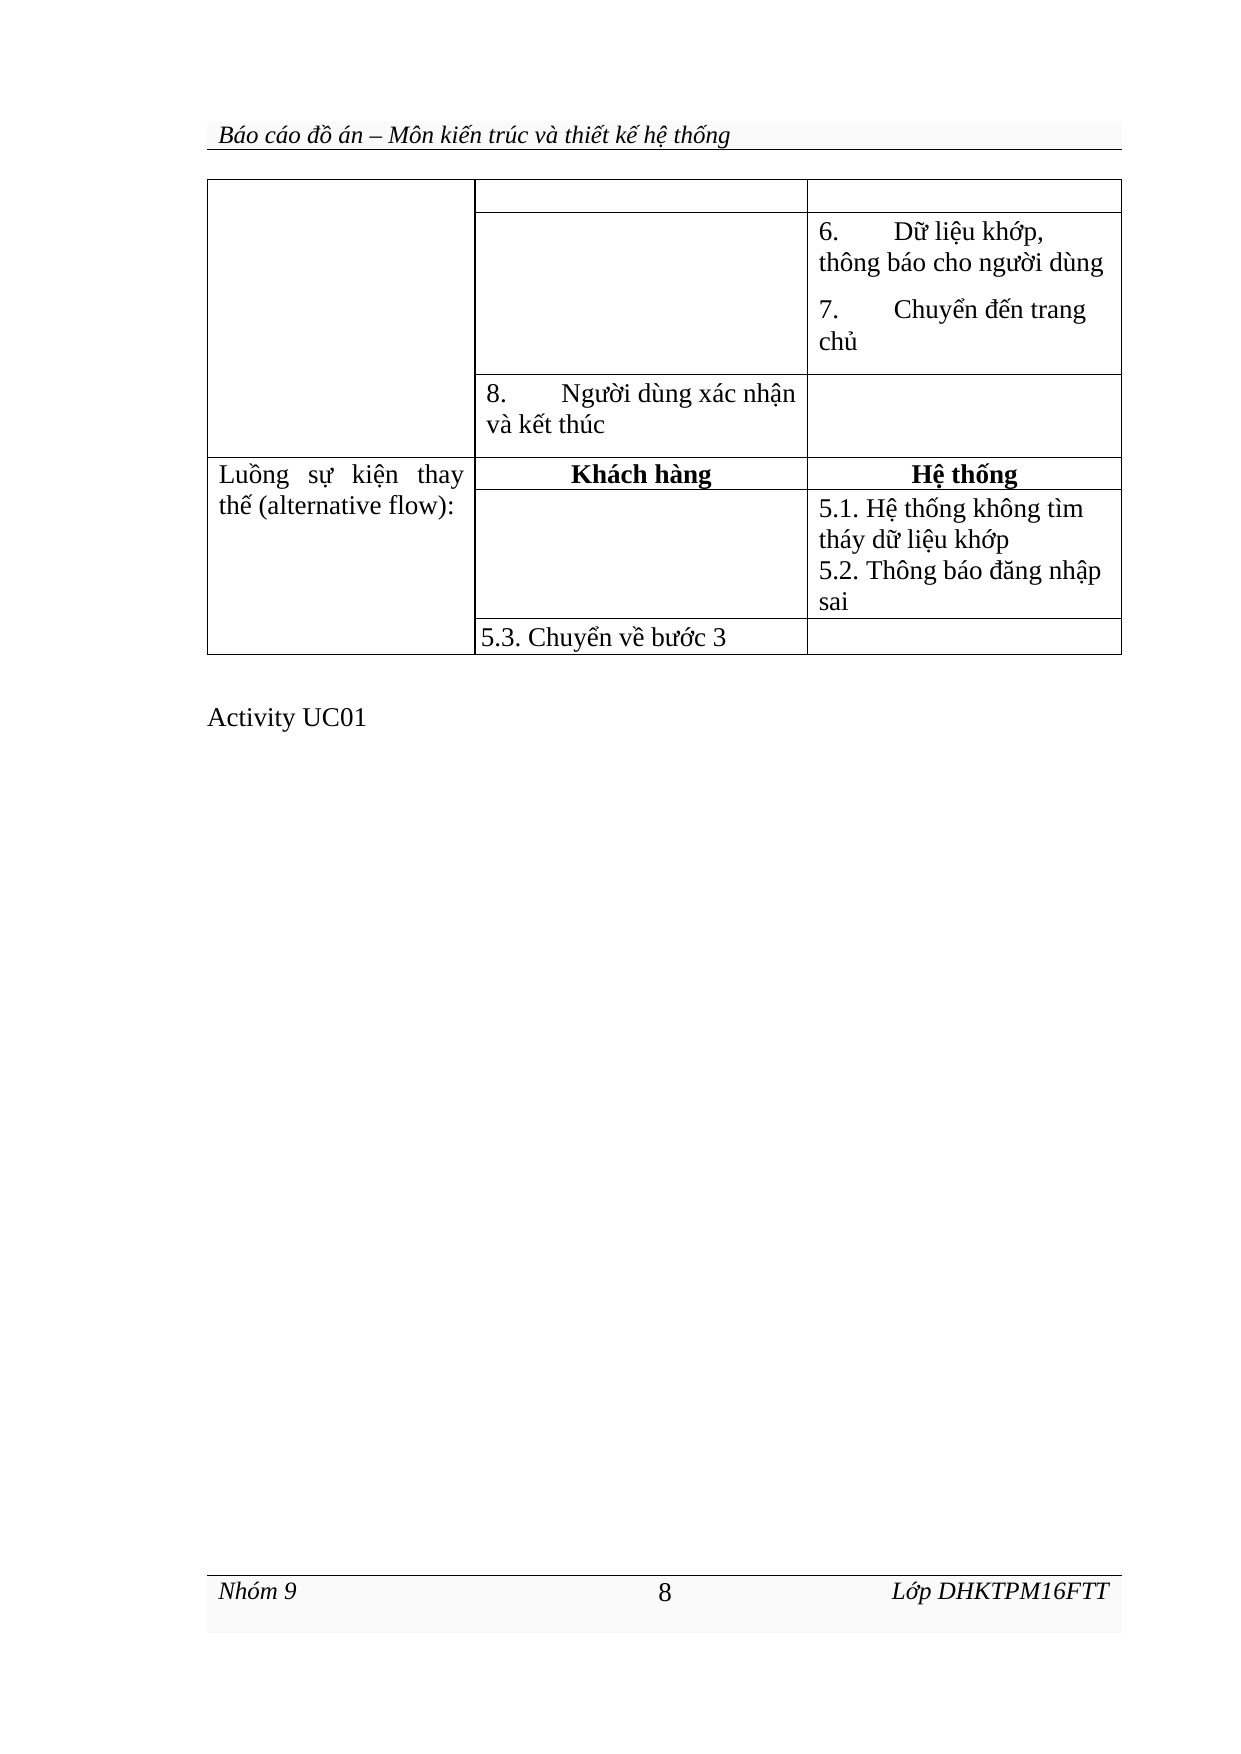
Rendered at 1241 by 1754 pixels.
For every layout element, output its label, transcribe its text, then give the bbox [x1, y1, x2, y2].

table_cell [476, 180, 807, 212]
table_cell Luồng sự kiện thay thế (alternative flow): [208, 458, 474, 653]
text Activity UC01 [207, 701, 1122, 732]
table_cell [808, 180, 1121, 212]
table_cell [476, 490, 807, 618]
table_cell 5.1. Hệ thống không tìm tháy dữ liệu khớp 5.2. Thông báo đăng nhập sai [808, 490, 1121, 618]
table_cell [808, 619, 1121, 653]
table_cell [476, 213, 807, 374]
table_cell 5.3. Chuyển về bước 3 [476, 619, 807, 653]
table_cell Người dùng xác nhận và kết thúc [476, 375, 807, 457]
table_cell Dữ liệu khớp, thông báo cho người dùng Chuyển đến trang chủ [808, 213, 1121, 374]
table_cell [808, 375, 1121, 457]
table_cell Khách hàng [476, 458, 807, 489]
table_cell Hệ thống [808, 458, 1121, 489]
